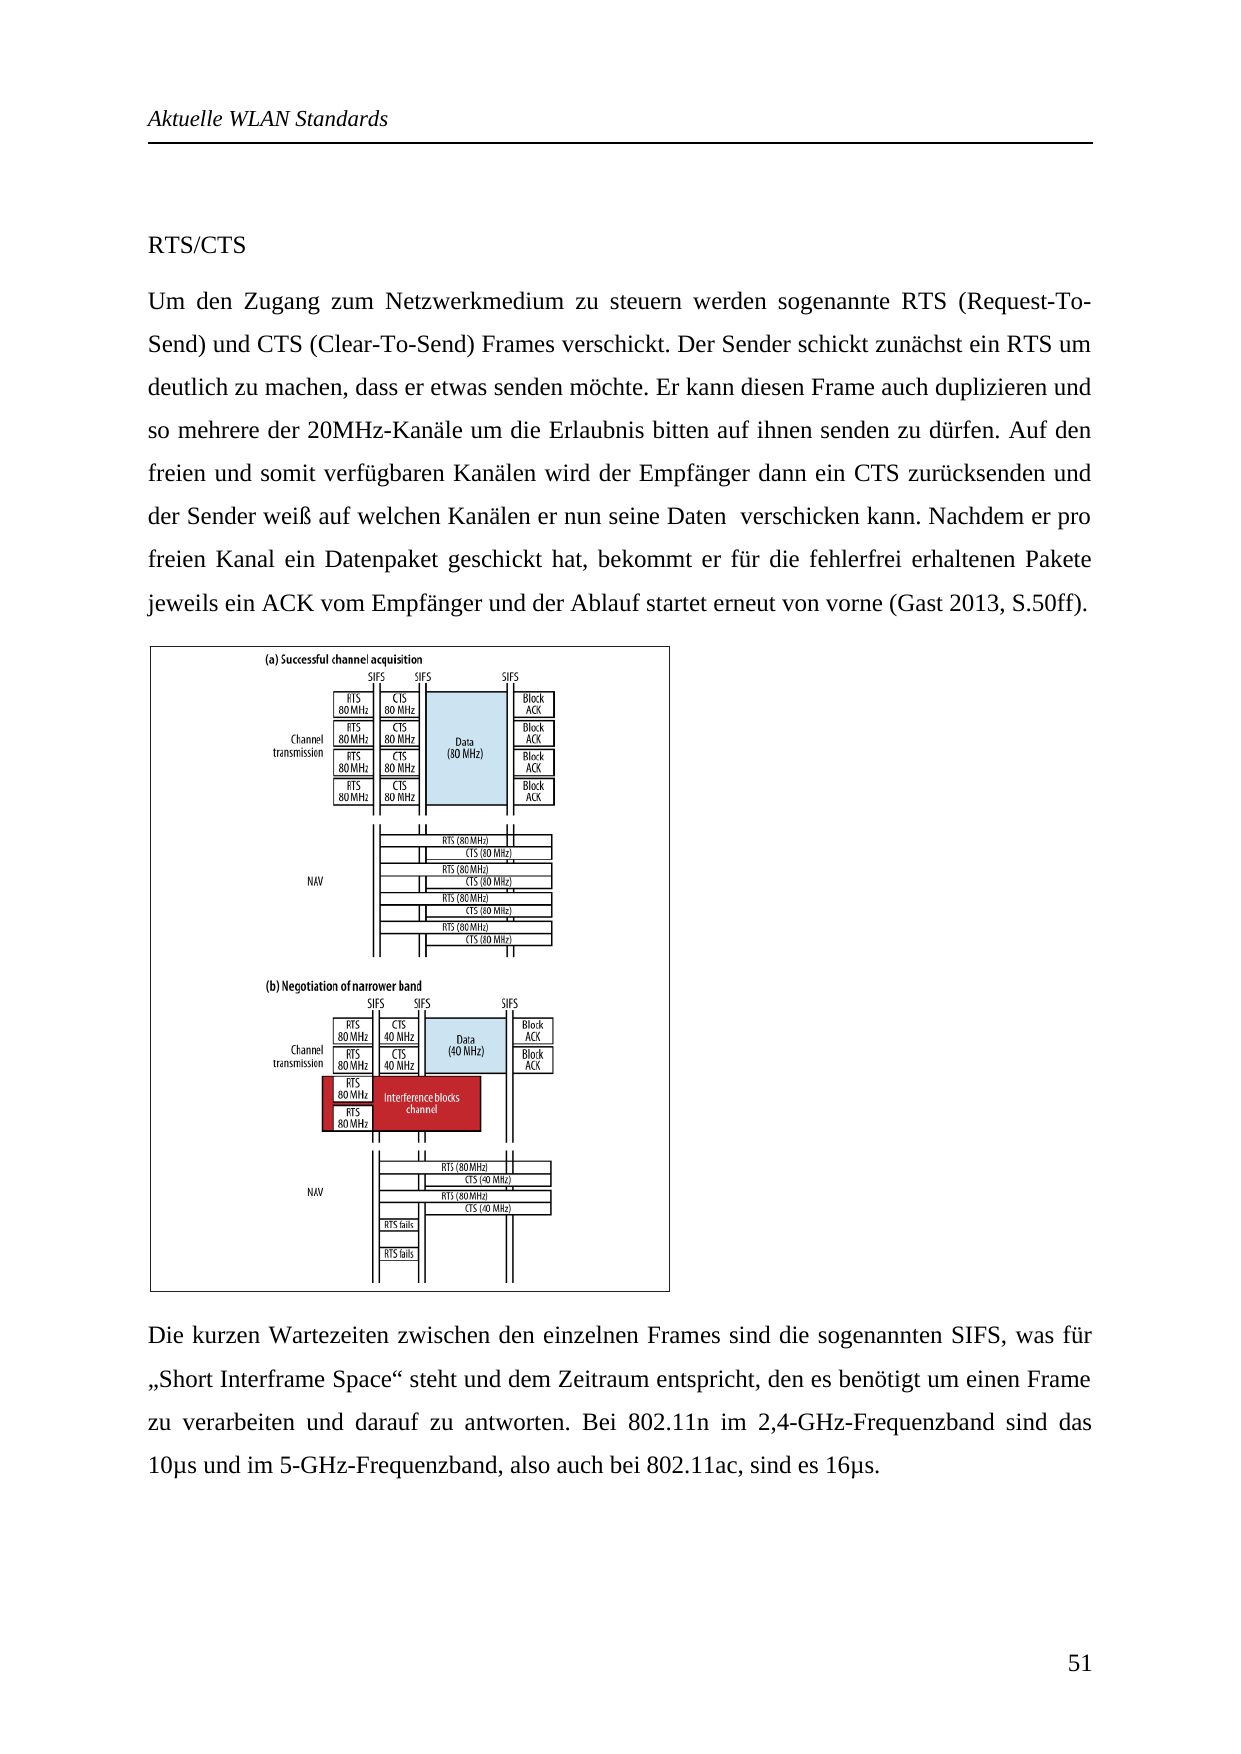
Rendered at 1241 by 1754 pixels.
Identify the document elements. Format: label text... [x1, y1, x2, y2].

text Die kurzen Wartezeiten zwischen den einzelnen Frames sind die sogenannten SIFS, was für „Short Interframe Space“ steht und dem Zeitraum entspricht, den es benötigt um einen Frame zu verarbeiten und darauf zu antworten. Bei 802.11n im 2,4-GHz-Frequenzband sind das 10µs und im 5-GHz-Frequenzband, also auch bei 802.11ac, sind es 16µs. [148, 1321, 1093, 1479]
text Um den Zugang zum Netzwerkmedium zu steuern werden sogenannte RTS (Request-To-Send) und CTS (Clear-To-Send) Frames verschickt. Der Sender schickt zunächst ein RTS um deutlich zu machen, dass er etwas senden möchte. Er kann diesen Frame auch duplizieren und so mehrere der 20MHz-Kanäle um die Erlaubnis bitten auf ihnen senden zu dürfen. Auf den freien und somit verfügbaren Kanälen wird der Empfänger dann ein CTS zurücksenden und der Sender weiß auf welchen Kanälen er nun seine Daten verschicken kann. Nachdem er pro freien Kanal ein Datenpaket geschickt hat, bekommt er für die fehlerfrei erhaltenen Pakete jeweils ein ACK vom Empfänger und der Ablauf startet erneut von vorne (Gast 2013, S.50ff). [148, 286, 1093, 616]
picture [147, 643, 672, 1294]
text RTS/CTS [148, 230, 1093, 259]
